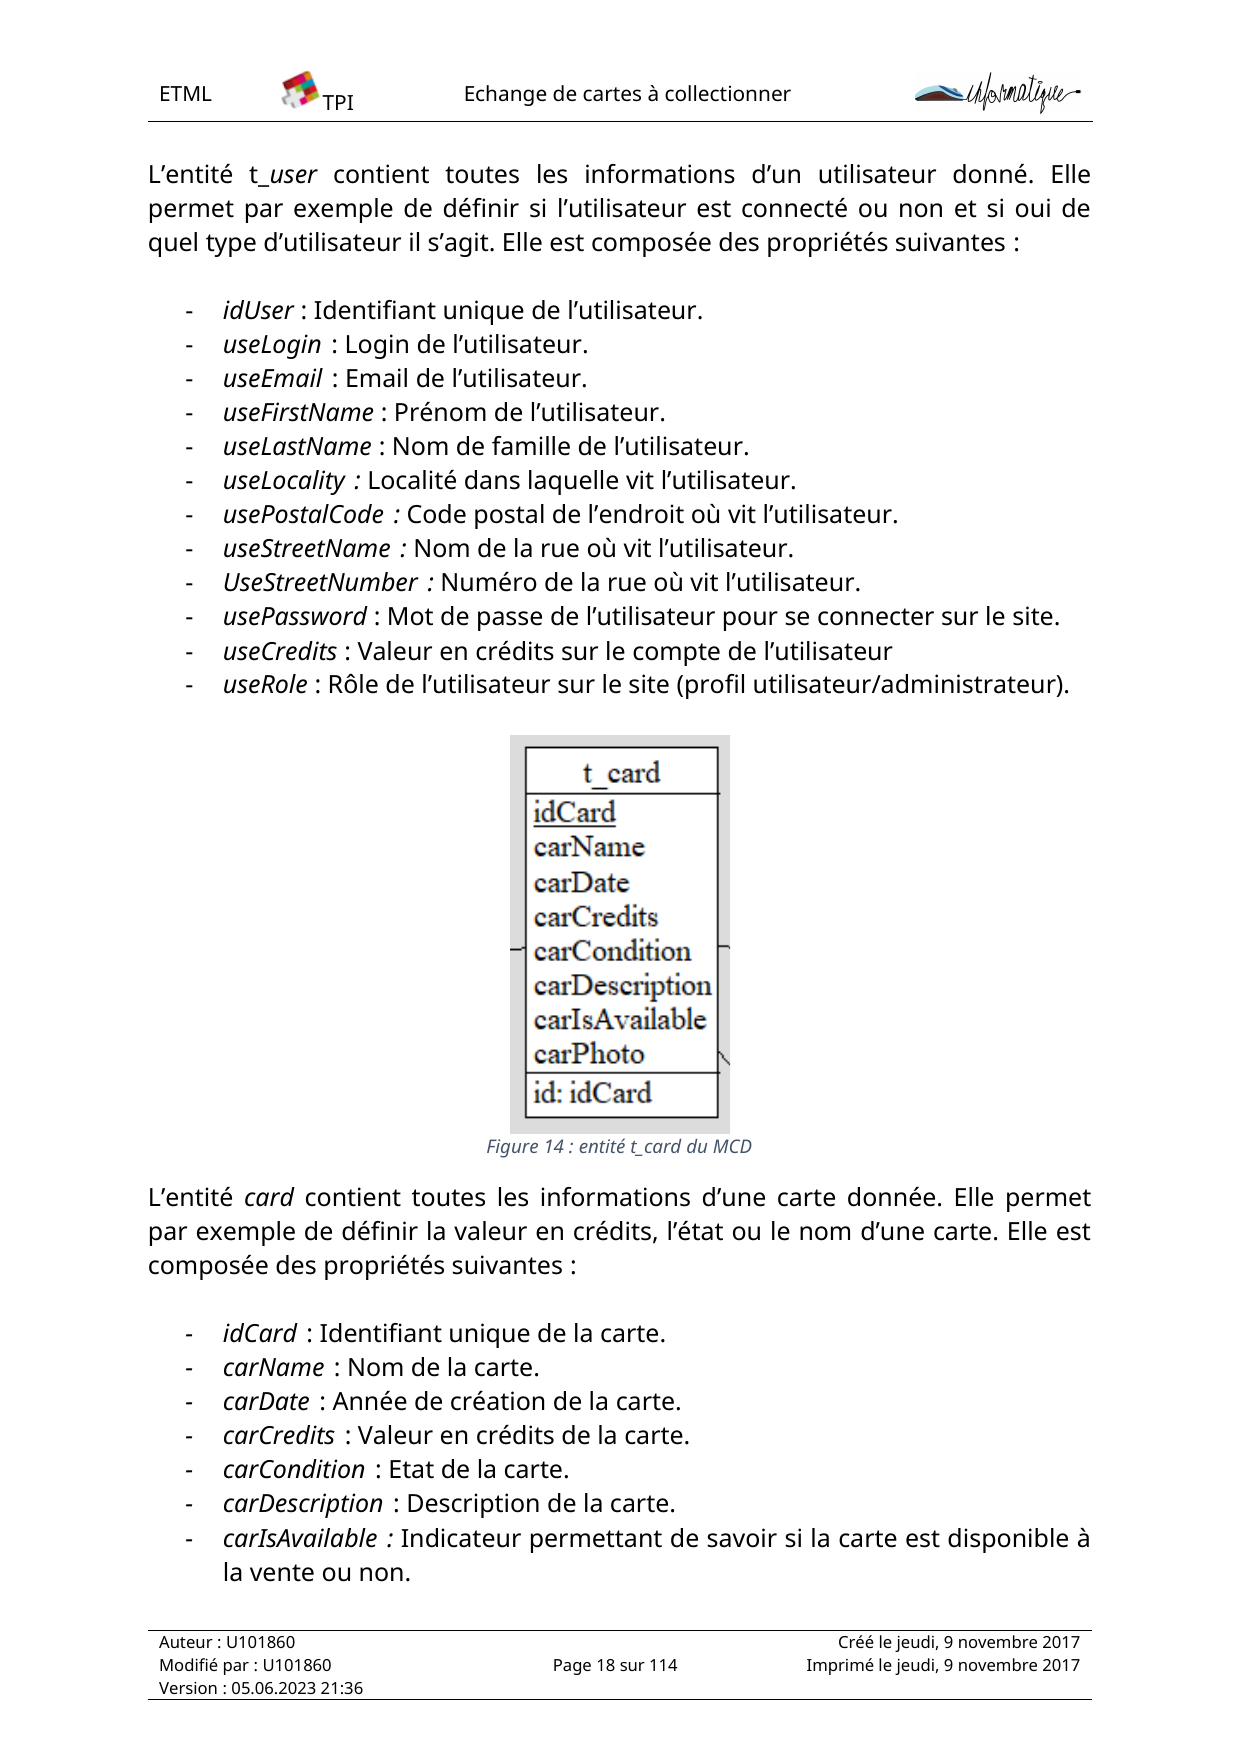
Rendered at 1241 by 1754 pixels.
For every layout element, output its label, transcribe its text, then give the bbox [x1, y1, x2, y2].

list carCondition : Etat de la carte. [185, 1452, 1092, 1486]
list carName : Nom de la carte. [185, 1350, 1092, 1384]
list carDescription : Description de la carte. [185, 1486, 1092, 1520]
list useLastName : Nom de famille de l’utilisateur. [185, 429, 1092, 463]
picture [276, 69, 323, 111]
list carCredits : Valeur en crédits de la carte. [185, 1418, 1092, 1452]
list useEmail : Email de l’utilisateur. [185, 361, 1092, 395]
list useCredits : Valeur en crédits sur le compte de l’utilisateur [185, 633, 1092, 667]
list idCard : Identifiant unique de la carte. [185, 1316, 1092, 1350]
list usePassword : Mot de passe de l’utilisateur pour se connecter sur le site. [185, 599, 1092, 633]
picture [510, 735, 731, 1134]
list useStreetName : Nom de la rue où vit l’utilisateur. [185, 531, 1092, 565]
list useFirstName : Prénom de l’utilisateur. [185, 395, 1092, 429]
text L’entité card contient toutes les informations d’une carte donnée. Elle permet par exemple de définir la valeur en crédits, l’état ou le nom d’une carte. Elle est composée des propriétés suivantes : [148, 1179, 1092, 1282]
list useLogin : Login de l’utilisateur. [185, 327, 1092, 361]
list useLocality : Localité dans laquelle vit l’utilisateur. [185, 463, 1092, 497]
list carIsAvailable : Indicateur permettant de savoir si la carte est disponible à la vente ou non. [185, 1520, 1092, 1588]
list usePostalCode : Code postal de l’endroit où vit l’utilisateur. [185, 497, 1092, 531]
list useRole : Rôle de l’utilisateur sur le site (profil utilisateur/administrateur). [185, 667, 1092, 701]
text Figure 14 : entité t_card du MCD [148, 1133, 1092, 1159]
text L’entité t_user contient toutes les informations d’un utilisateur donné. Elle permet par exemple de définir si l’utilisateur est connecté ou non et si oui de quel type d’utilisateur il s’agit. Elle est composée des propriétés suivantes : [148, 156, 1092, 258]
list UseStreetNumber : Numéro de la rue où vit l’utilisateur. [185, 565, 1092, 599]
list idUser : Identifiant unique de l’utilisateur. [185, 292, 1092, 327]
list carDate : Année de création de la carte. [185, 1384, 1092, 1418]
